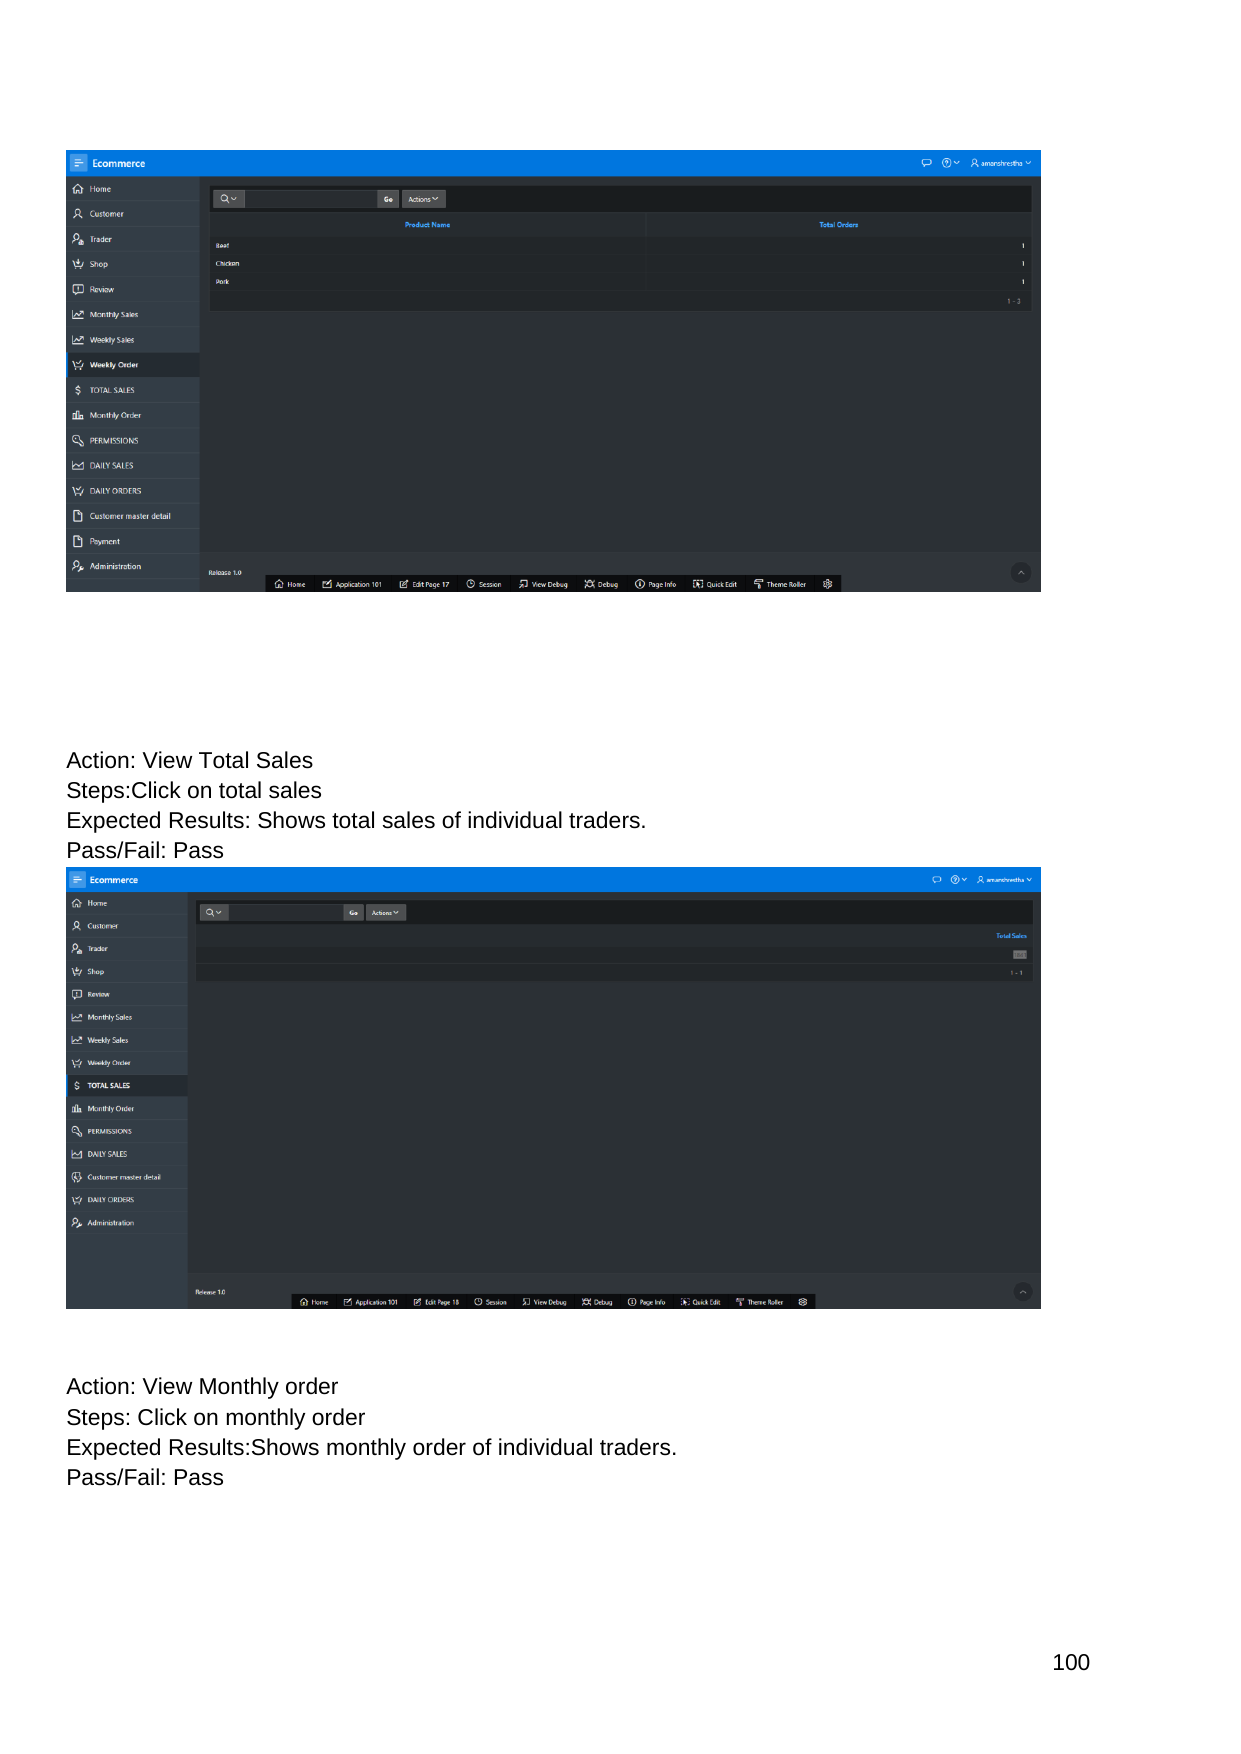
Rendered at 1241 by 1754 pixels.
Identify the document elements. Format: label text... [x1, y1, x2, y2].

text Expected Results:Shows monthly order of individual traders. [66, 1434, 1090, 1460]
text Steps:Click on total sales [66, 777, 1090, 803]
text Expected Results: Shows total sales of individual traders. [66, 807, 1090, 833]
picture [66, 867, 1041, 1309]
text Pass/Fail: Pass [66, 837, 1090, 863]
text Steps: Click on monthly order [66, 1403, 1090, 1430]
text Action: View Monthly order [66, 1373, 1090, 1400]
picture [66, 150, 1041, 592]
text Pass/Fail: Pass [66, 1464, 1090, 1490]
text Action: View Total Sales [66, 747, 1090, 773]
